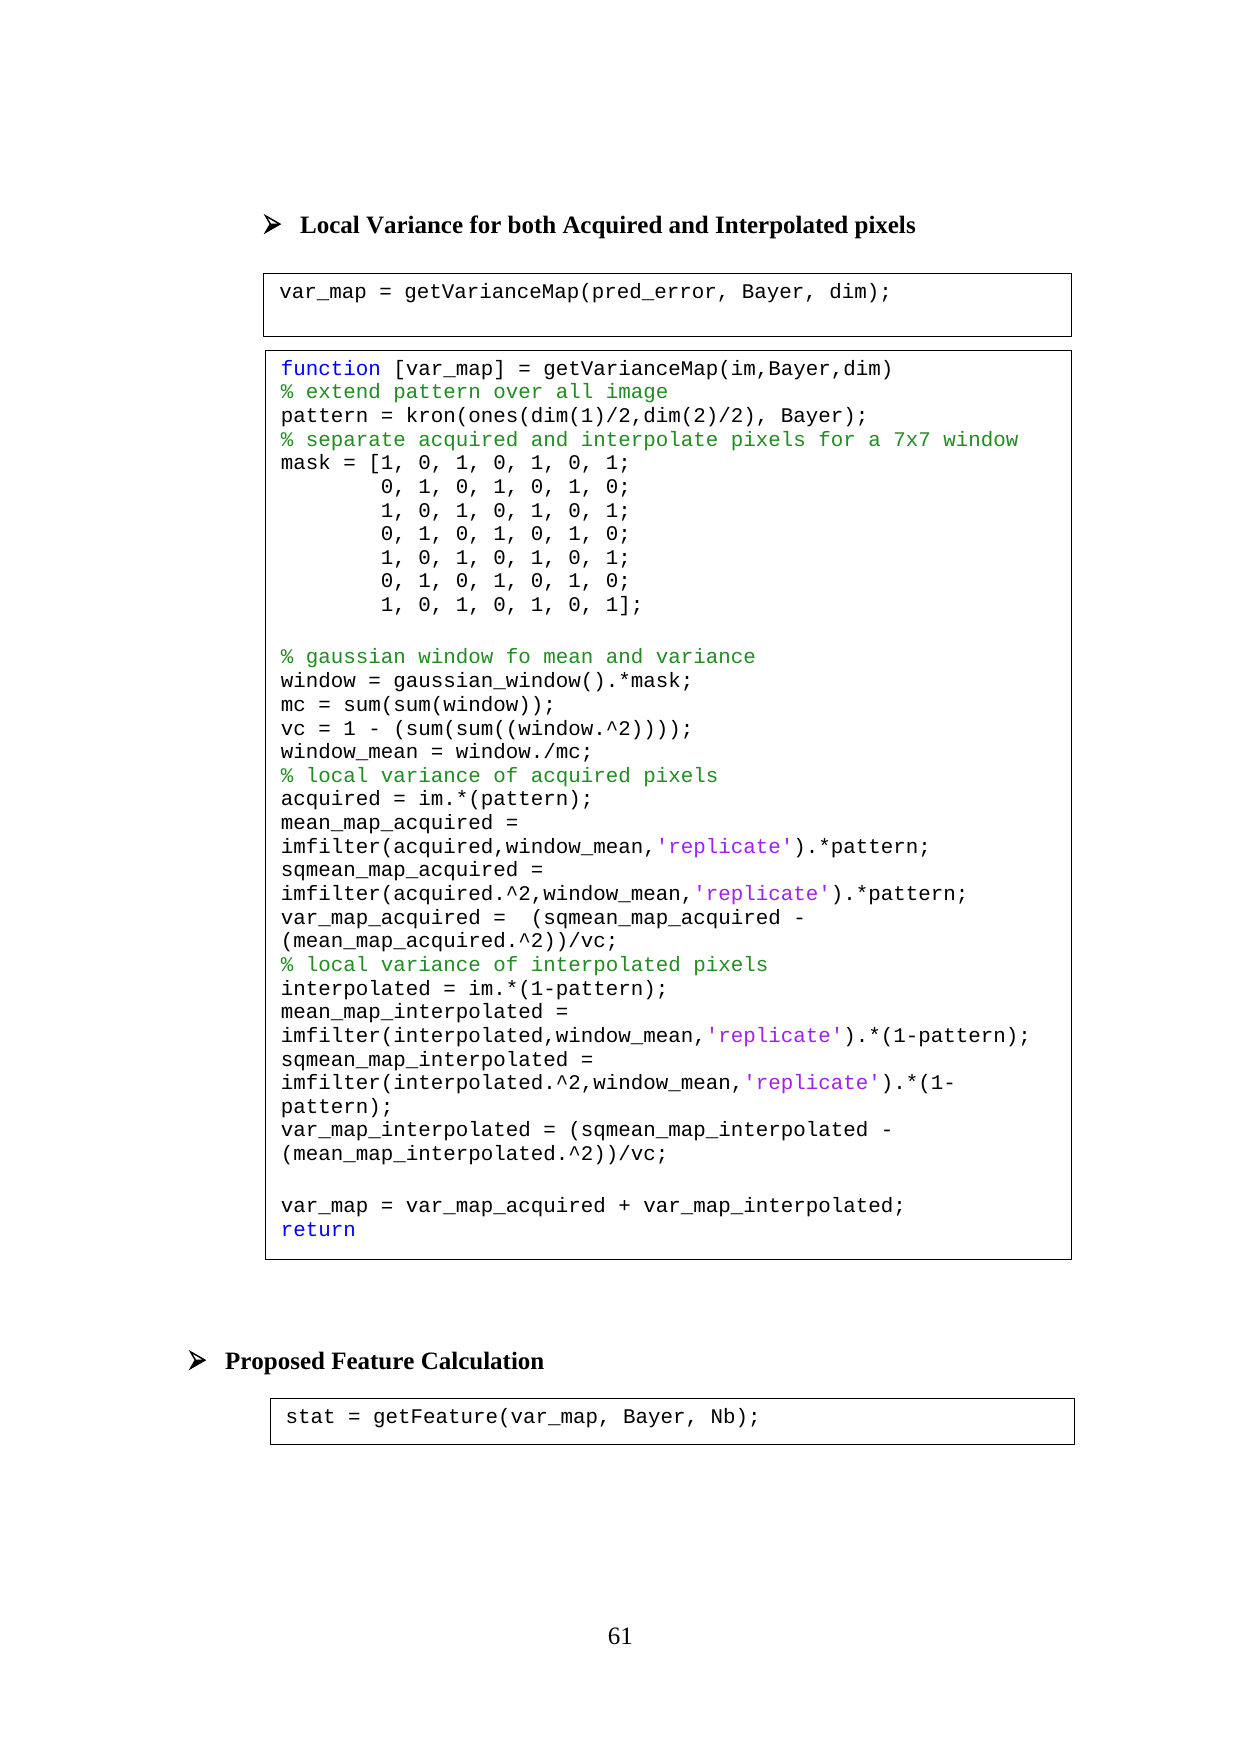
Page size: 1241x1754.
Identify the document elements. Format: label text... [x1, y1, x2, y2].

list Local Variance for both Acquired and Interpolated pixels [262, 210, 1090, 238]
list Proposed Feature Calculation [187, 1346, 1090, 1374]
